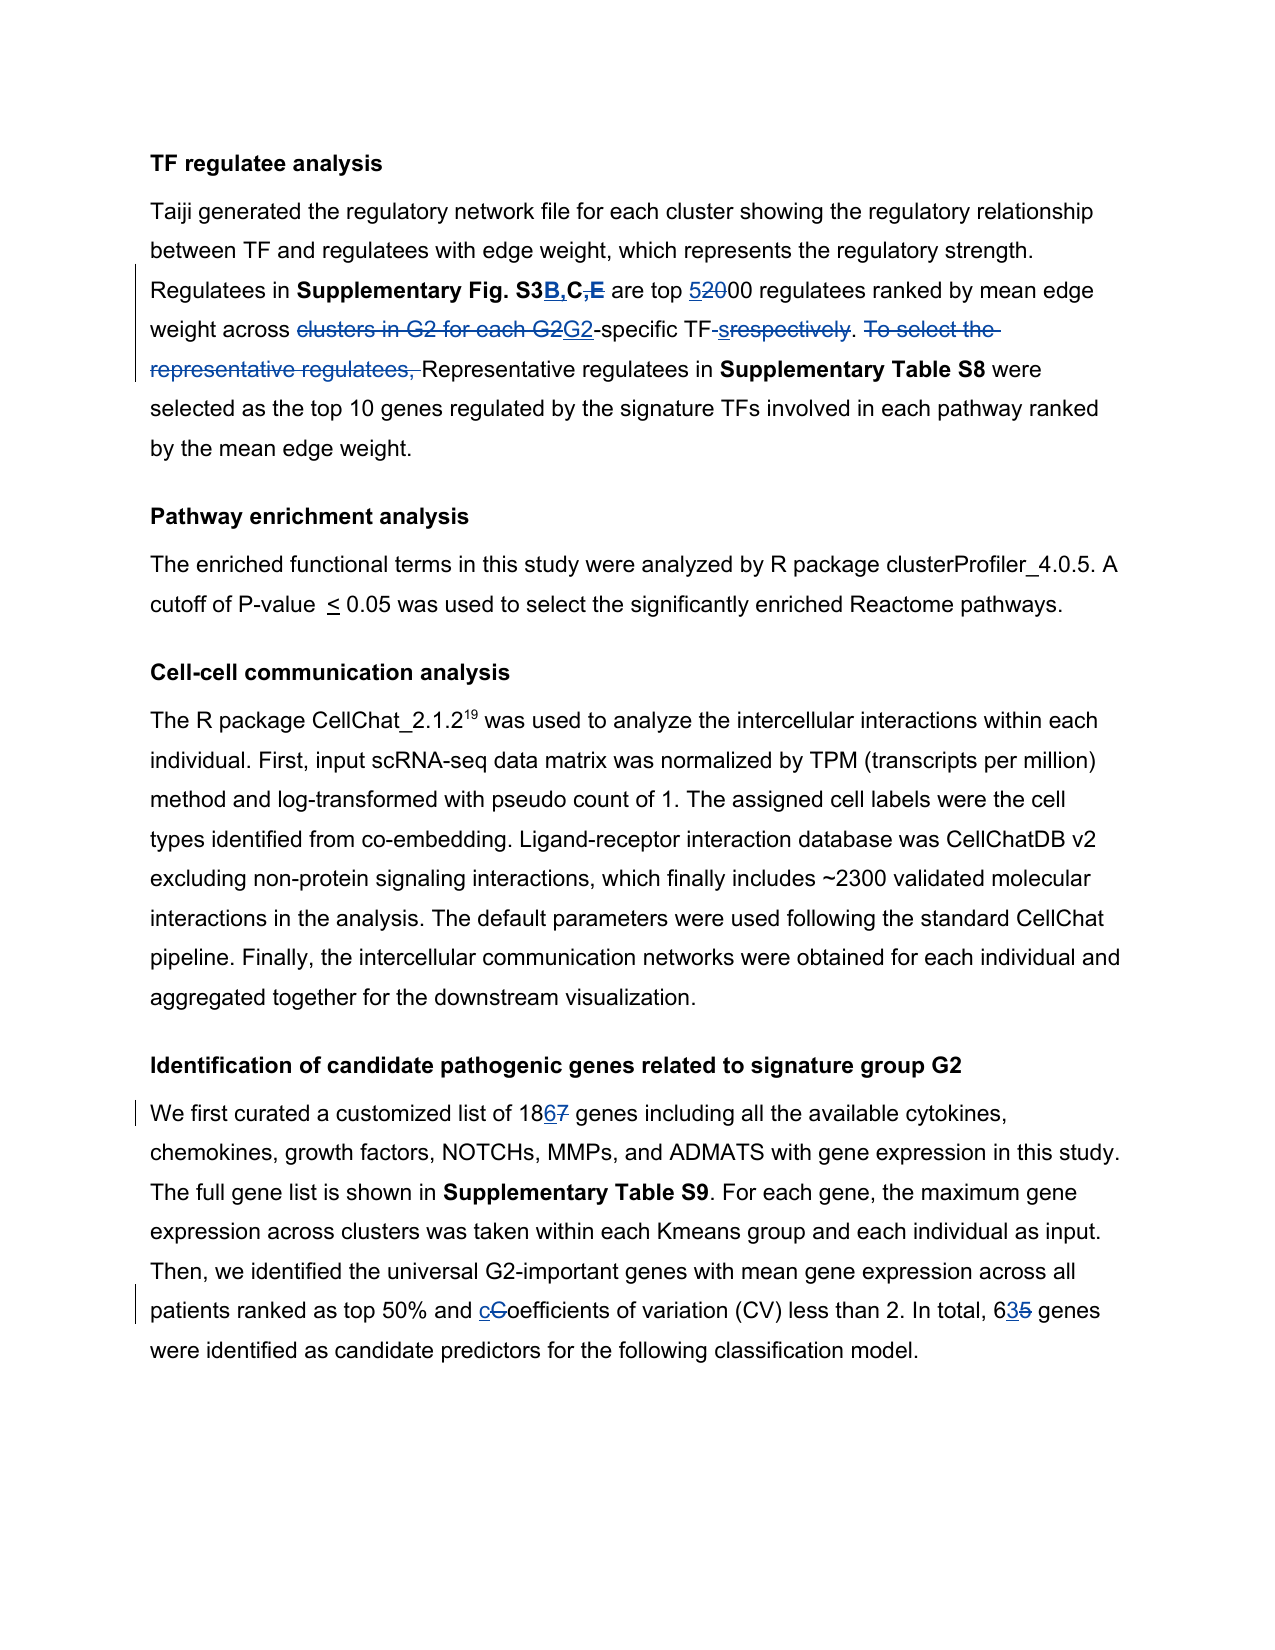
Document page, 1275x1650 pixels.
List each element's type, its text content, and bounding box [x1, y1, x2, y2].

text The enriched functional terms in this study were analyzed by R package clusterProfiler_4.0.5. A cutoff of P-value < 0.05 was used to select the significantly enriched Reactome pathways. [150, 551, 1125, 617]
text Taiji generated the regulatory network file for each cluster showing the regulatory relationship between TF and regulatees with edge weight, which represents the regulatory strength. Regulatees in Supplementary Fig. S3C are top 00 regulatees ranked by mean edge weight across -specific TF. Representative regulatees in Supplementary Table S8 were selected as the top 10 genes regulated by the signature TFs involved in each pathway ranked by the mean edge weight. [150, 198, 1125, 461]
subtitle Cell-cell communication analysis [150, 659, 1125, 686]
subtitle Identification of candidate pathogenic genes related to signature group G2 [150, 1052, 1125, 1078]
subtitle TF regulatee analysis [150, 150, 1125, 176]
text We first curated a customized list of 18 genes including all the available cytokines, chemokines, growth factors, NOTCHs, MMPs, and ADMATS with gene expression in this study. The full gene list is shown in Supplementary Table S9. For each gene, the maximum gene expression across clusters was taken within each Kmeans group and each individual as input. Then, we identified the universal G2-important genes with mean gene expression across all patients ranked as top 50% and oefficients of variation (CV) less than 2. In total, 6 genes were identified as candidate predictors for the following classification model. [150, 1100, 1125, 1363]
subtitle Pathway enrichment analysis [150, 503, 1125, 530]
text The R package CellChat_2.1.219 was used to analyze the intercellular interactions within each individual. First, input scRNA-seq data matrix was normalized by TPM (transcripts per million) method and log-transformed with pseudo count of 1. The assigned cell labels were the cell types identified from co-embedding. Ligand-receptor interaction database was CellChatDB v2 excluding non-protein signaling interactions, which finally includes ~2300 validated molecular interactions in the analysis. The default parameters were used following the standard CellChat pipeline. Finally, the intercellular communication networks were obtained for each individual and aggregated together for the downstream visualization. [150, 707, 1125, 1010]
